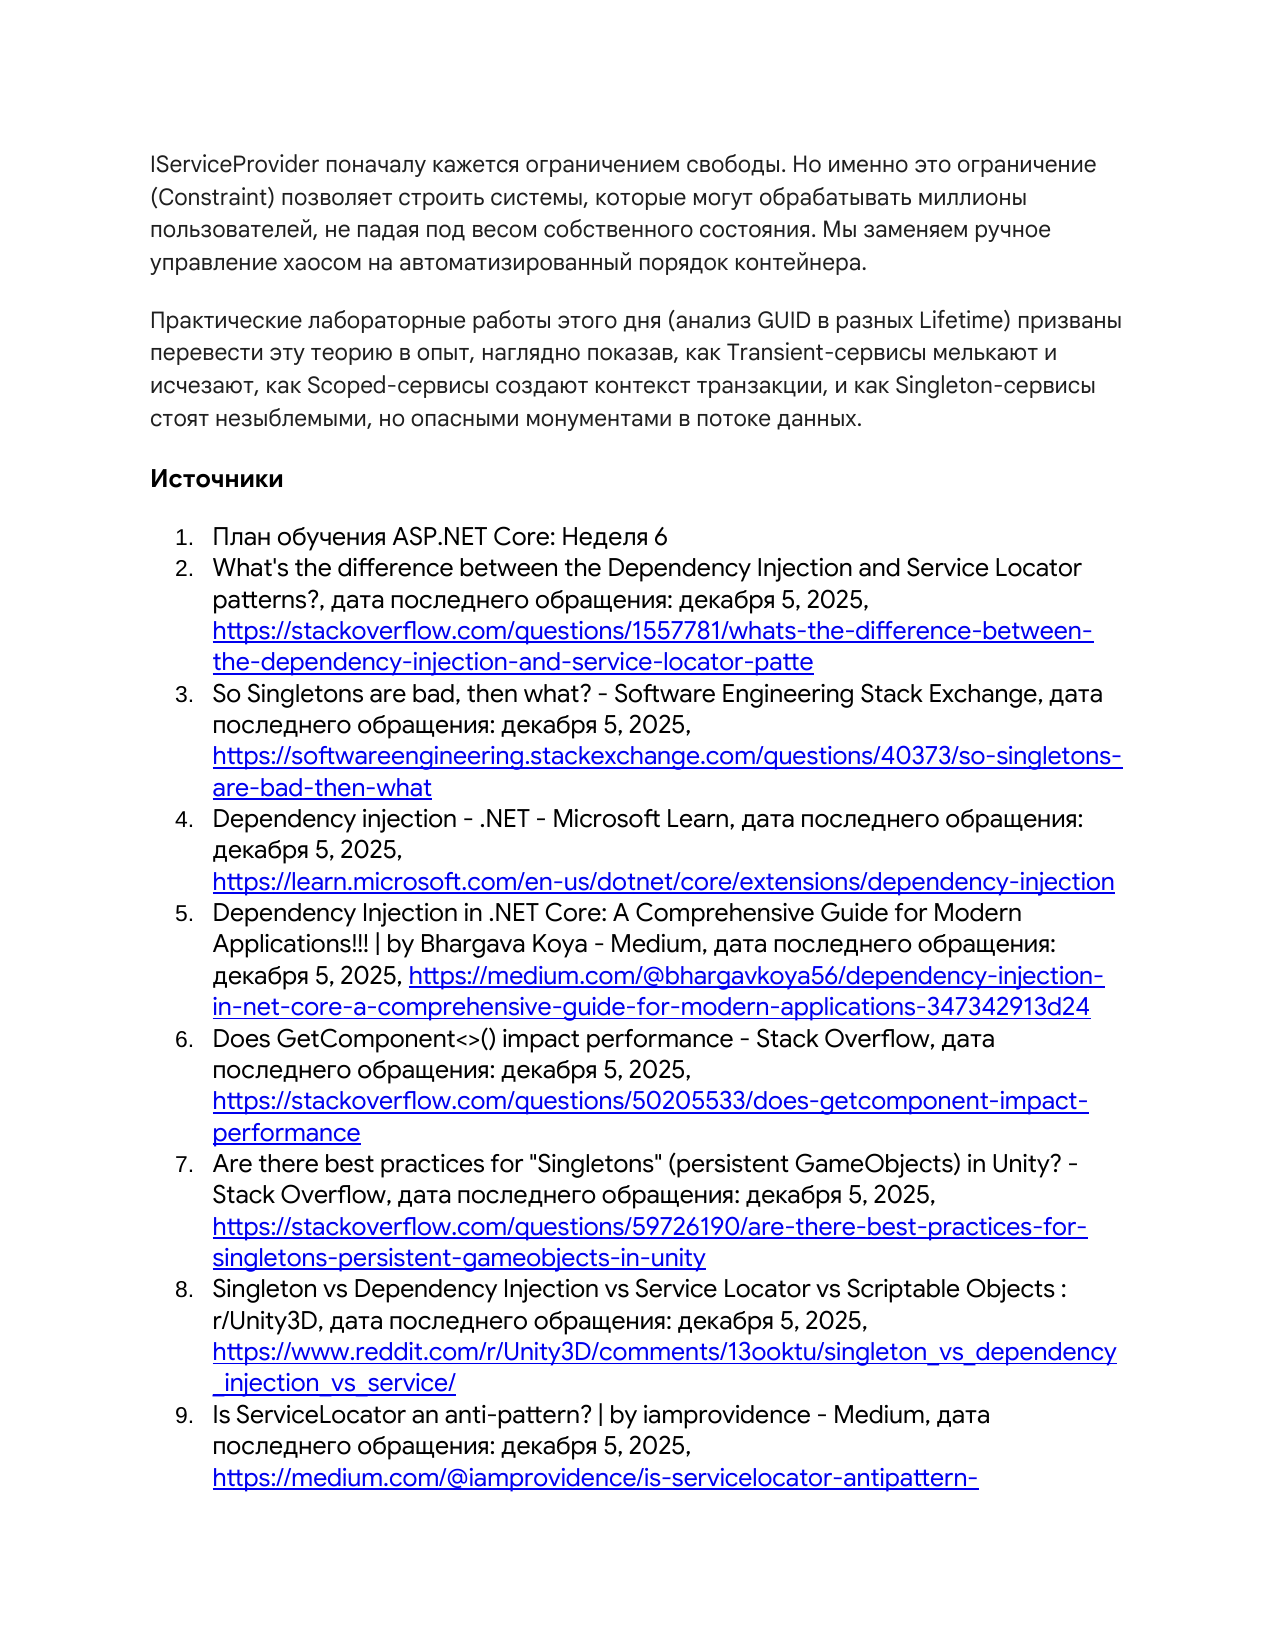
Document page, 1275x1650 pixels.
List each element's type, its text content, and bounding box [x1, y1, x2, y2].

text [150, 150, 1125, 277]
text Практические лабораторные работы этого дня (анализ GUID в разных Lifetime) призваны перевести эту теорию в опыт, наглядно показав, как Transient-сервисы мелькают и исчезают, как Scoped-сервисы создают контекст транзакции, и как Singleton-сервисы стоят незыблемыми, но опасными монументами в потоке данных. [150, 306, 1125, 433]
list What's the difference between the Dependency Injection and Service Locator patterns?, дата последнего обращения: декабря 5, 2025, https://stackoverflow.com/questions/1557781/whats-the-difference-between-the-dependency-injection-and-service-locator-patte [175, 552, 1125, 678]
list Are there best practices for "Singletons" (persistent GameObjects) in Unity? - Stack Overflow, дата последнего обращения: декабря 5, 2025, https://stackoverflow.com/questions/59726190/are-there-best-practices-for-singletons-persistent-gameobjects-in-unity [175, 1148, 1125, 1274]
list Dependency injection - .NET - Microsoft Learn, дата последнего обращения: декабря 5, 2025, https://learn.microsoft.com/en-us/dotnet/core/extensions/dependency-injection [175, 803, 1125, 897]
subtitle Источники [150, 463, 1125, 494]
list Does GetComponent<>() impact performance - Stack Overflow, дата последнего обращения: декабря 5, 2025, https://stackoverflow.com/questions/50205533/does-getcomponent-impact-performance [175, 1023, 1125, 1148]
list План обучения ASP.NET Core: Неделя 6 [175, 521, 1125, 552]
list Dependency Injection in .NET Core: A Comprehensive Guide for Modern Applications!!! | by Bhargava Koya - Medium, дата последнего обращения: декабря 5, 2025, https://medium.com/@bhargavkoya56/dependency-injection-in-net-core-a-comprehensive-guide-for-modern-applications-347342913d24 [175, 897, 1125, 1023]
list So Singletons are bad, then what? - Software Engineering Stack Exchange, дата последнего обращения: декабря 5, 2025, https://softwareengineering.stackexchange.com/questions/40373/so-singletons-are-bad-then-what [175, 678, 1125, 803]
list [175, 1399, 1125, 1493]
list Singleton vs Dependency Injection vs Service Locator vs Scriptable Objects : r/Unity3D, дата последнего обращения: декабря 5, 2025, https://www.reddit.com/r/Unity3D/comments/13ooktu/singleton_vs_dependency_injection_vs_service/ [175, 1274, 1125, 1399]
